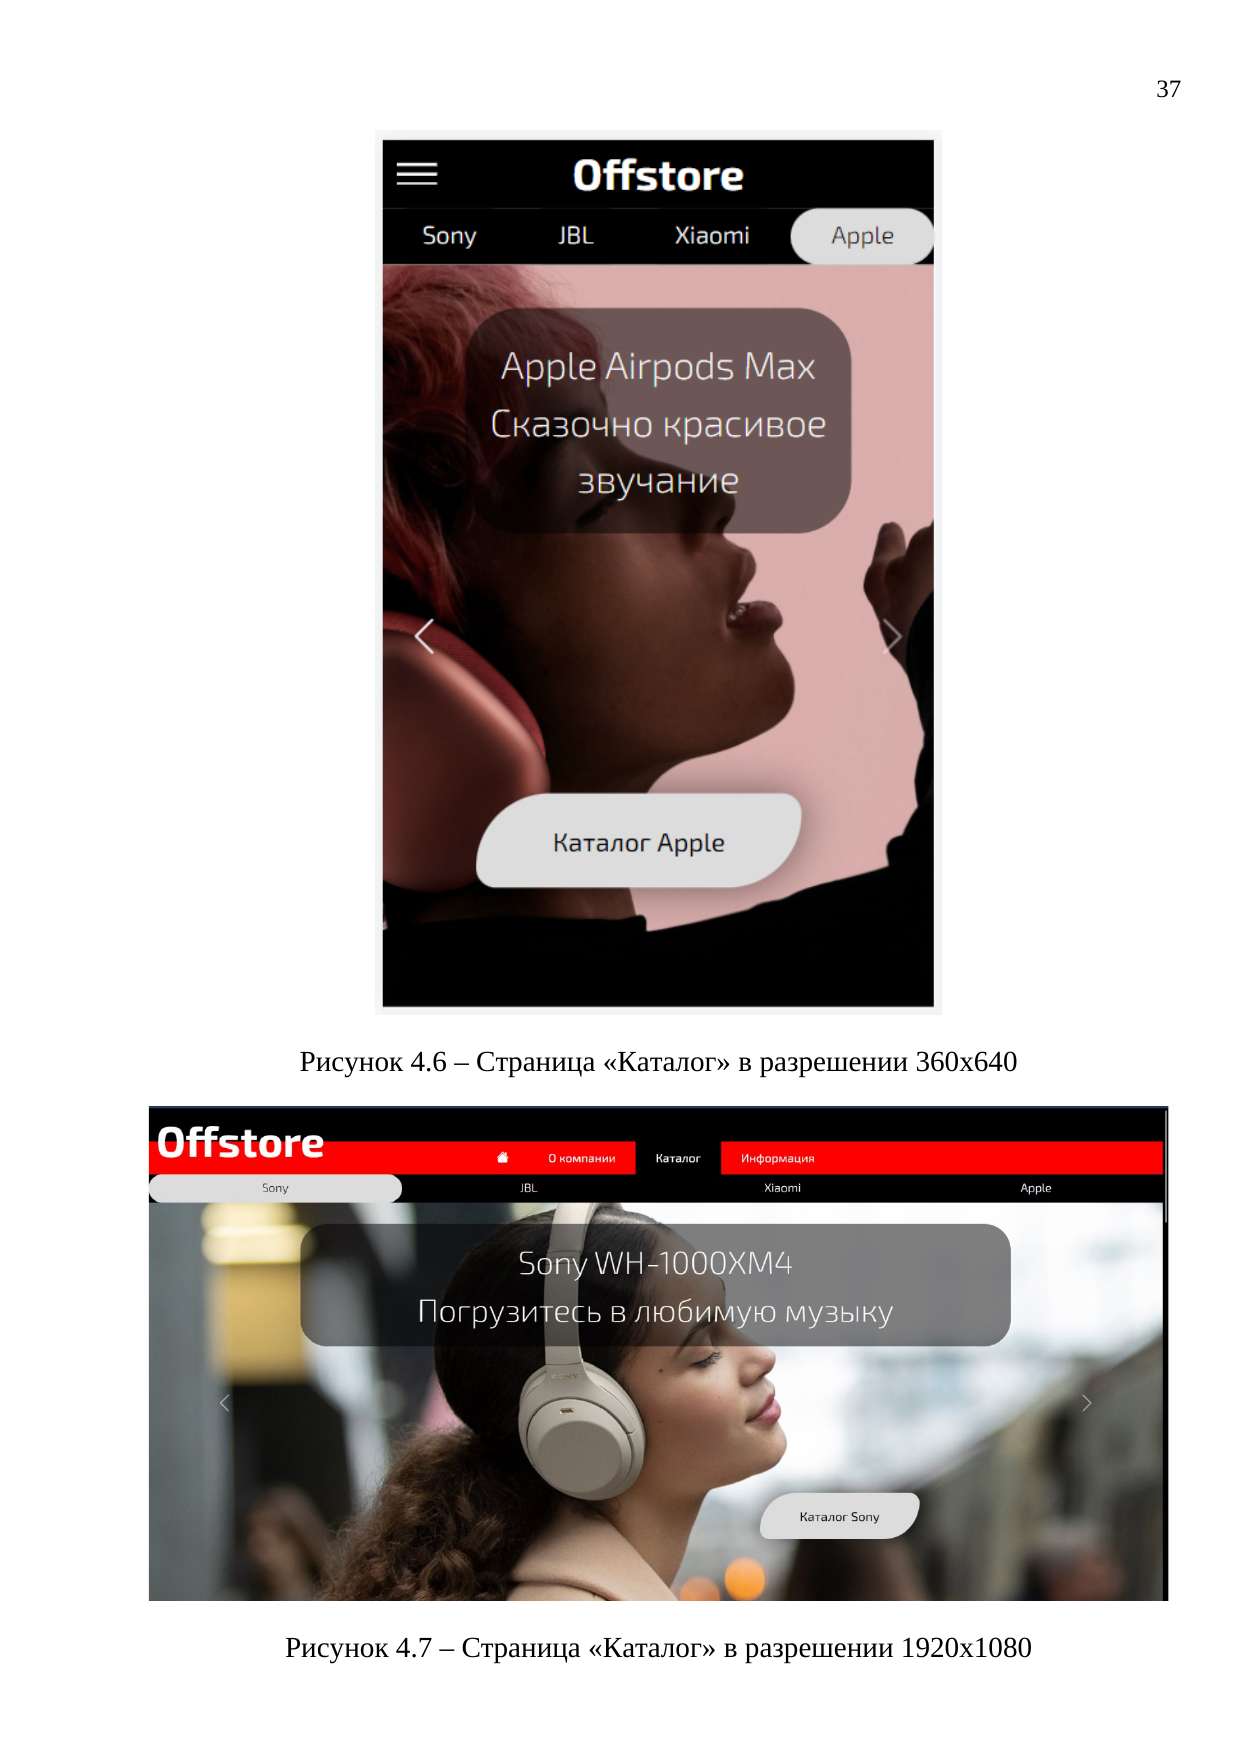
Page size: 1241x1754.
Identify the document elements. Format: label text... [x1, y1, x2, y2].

picture [374, 130, 943, 1015]
picture [148, 1106, 1169, 1601]
text Рисунок 4.7 – Страница «Каталог» в разрешении 1920х1080 [136, 1630, 1181, 1663]
text Рисунок 4.6 – Страница «Каталог» в разрешении 360х640 [136, 1044, 1181, 1077]
